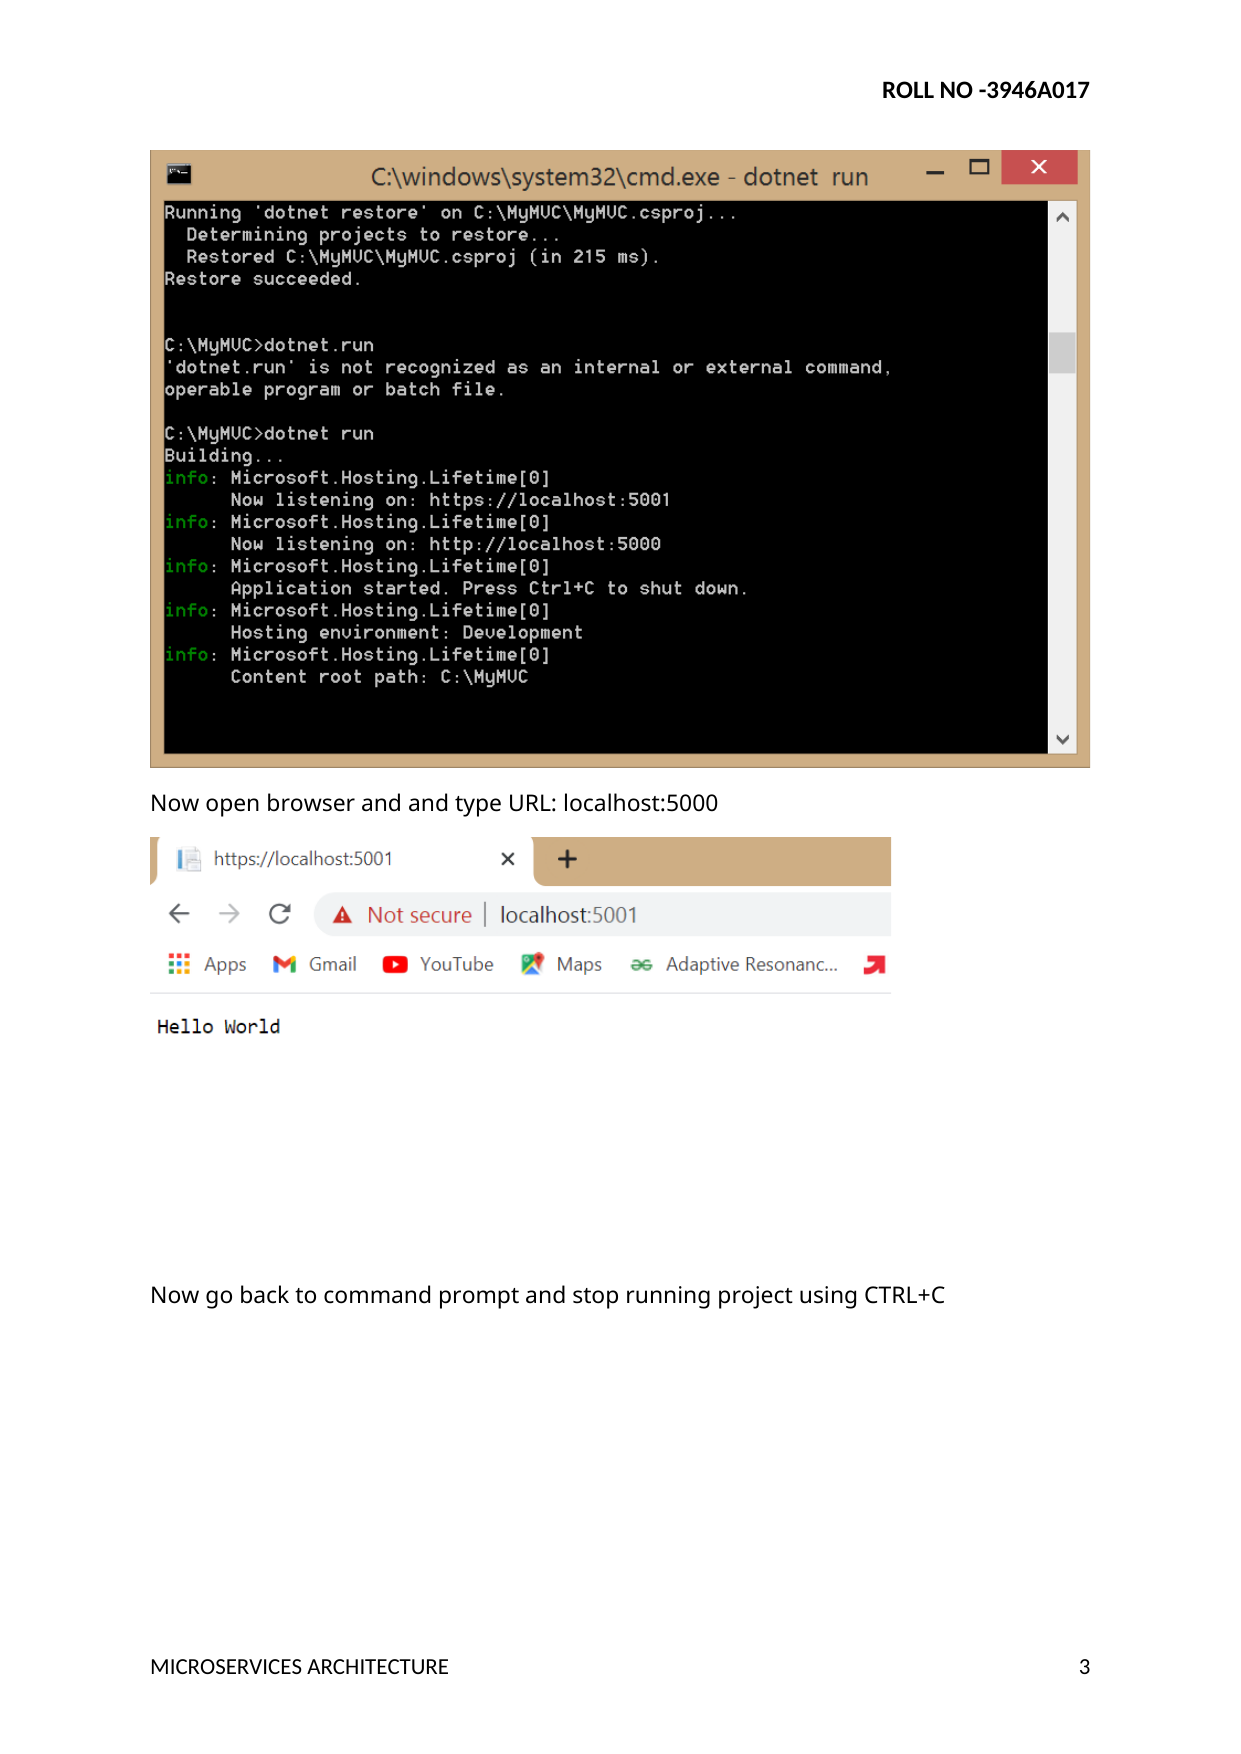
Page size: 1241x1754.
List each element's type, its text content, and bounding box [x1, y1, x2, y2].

picture [150, 150, 1091, 768]
picture [150, 837, 892, 1260]
text Now go back to command prompt and stop running project using CTRL+C [150, 1278, 1090, 1310]
text Now open browser and and type URL: localhost:5000 [150, 787, 1090, 818]
